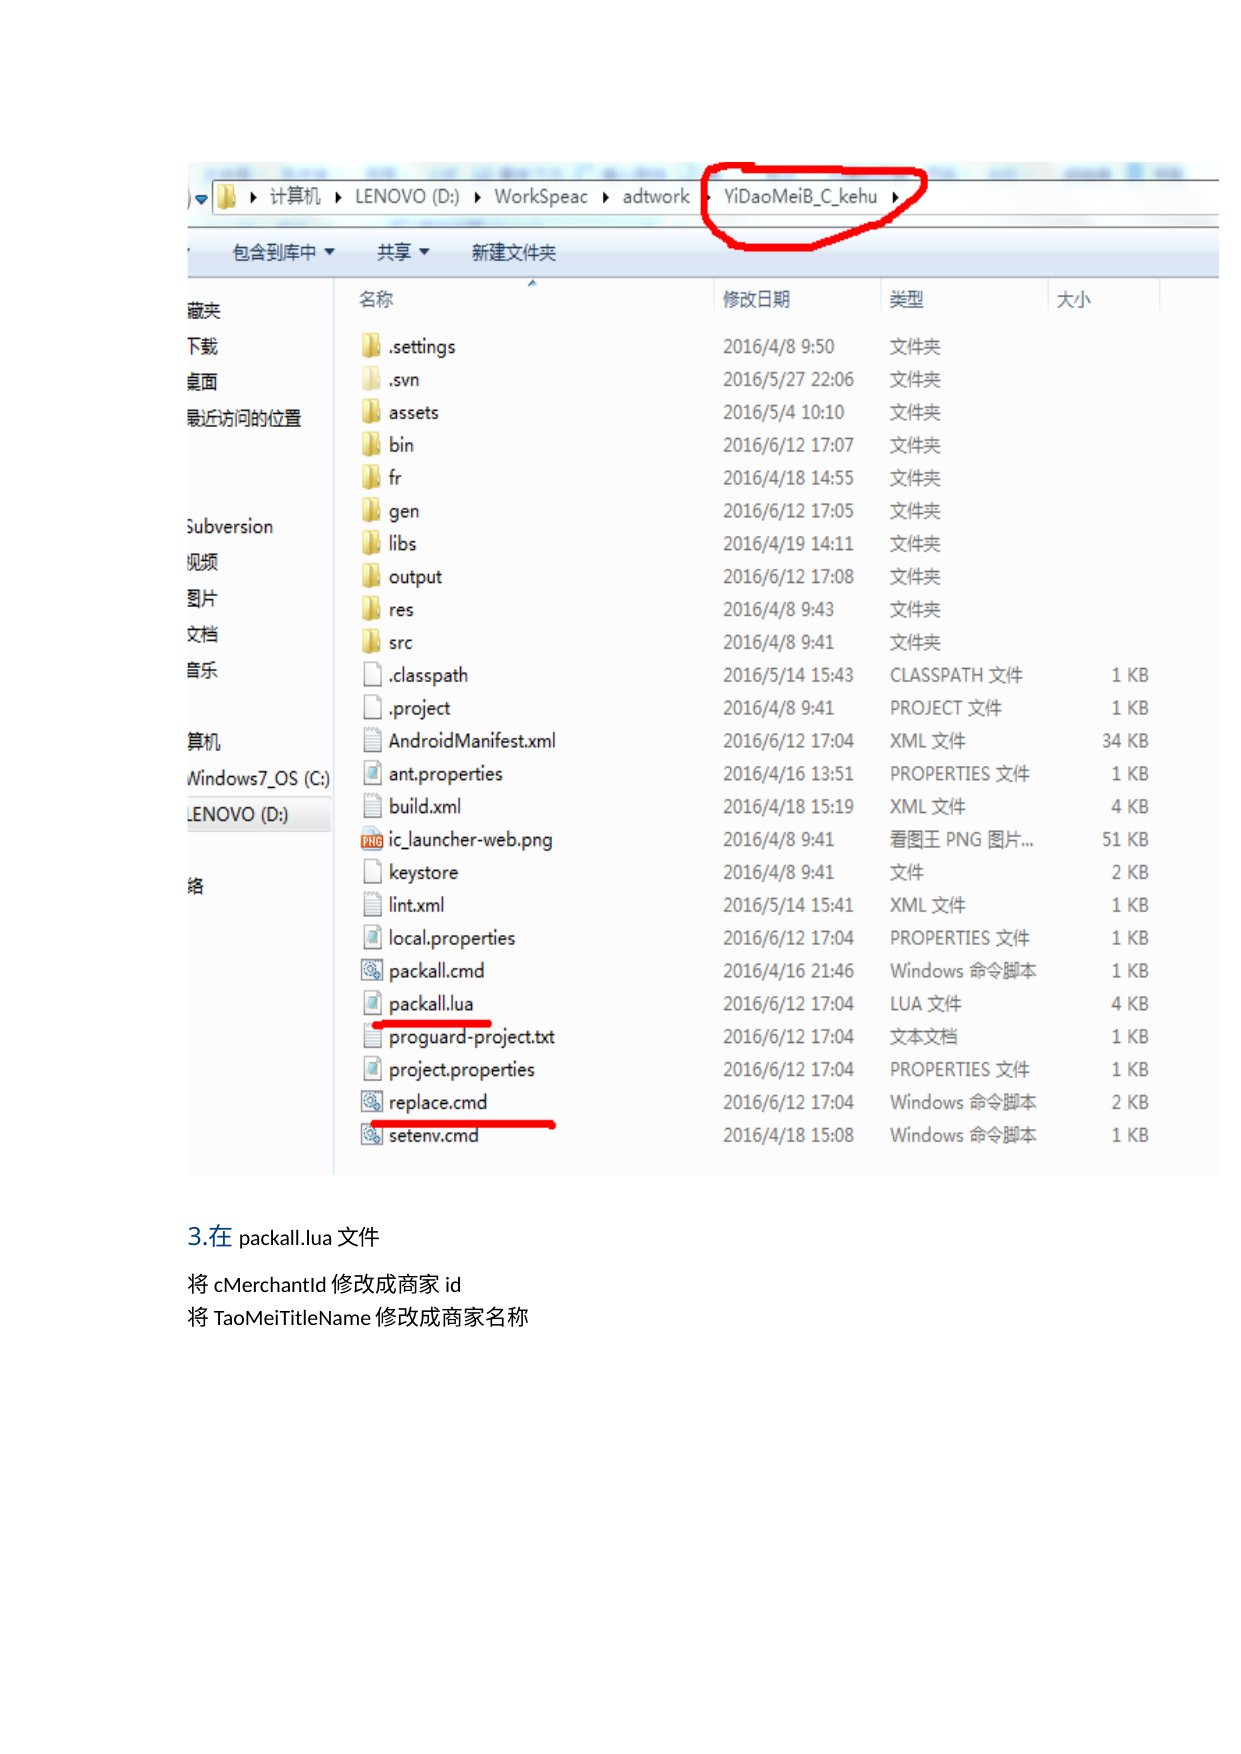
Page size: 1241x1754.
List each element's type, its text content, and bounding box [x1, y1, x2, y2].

text 将TaoMeiTitleName修改成商家名称 [187, 1299, 1053, 1332]
text 3.在packall.lua文件 [187, 1202, 1053, 1267]
text 将cMerchantId修改成商家id [187, 1267, 1053, 1299]
